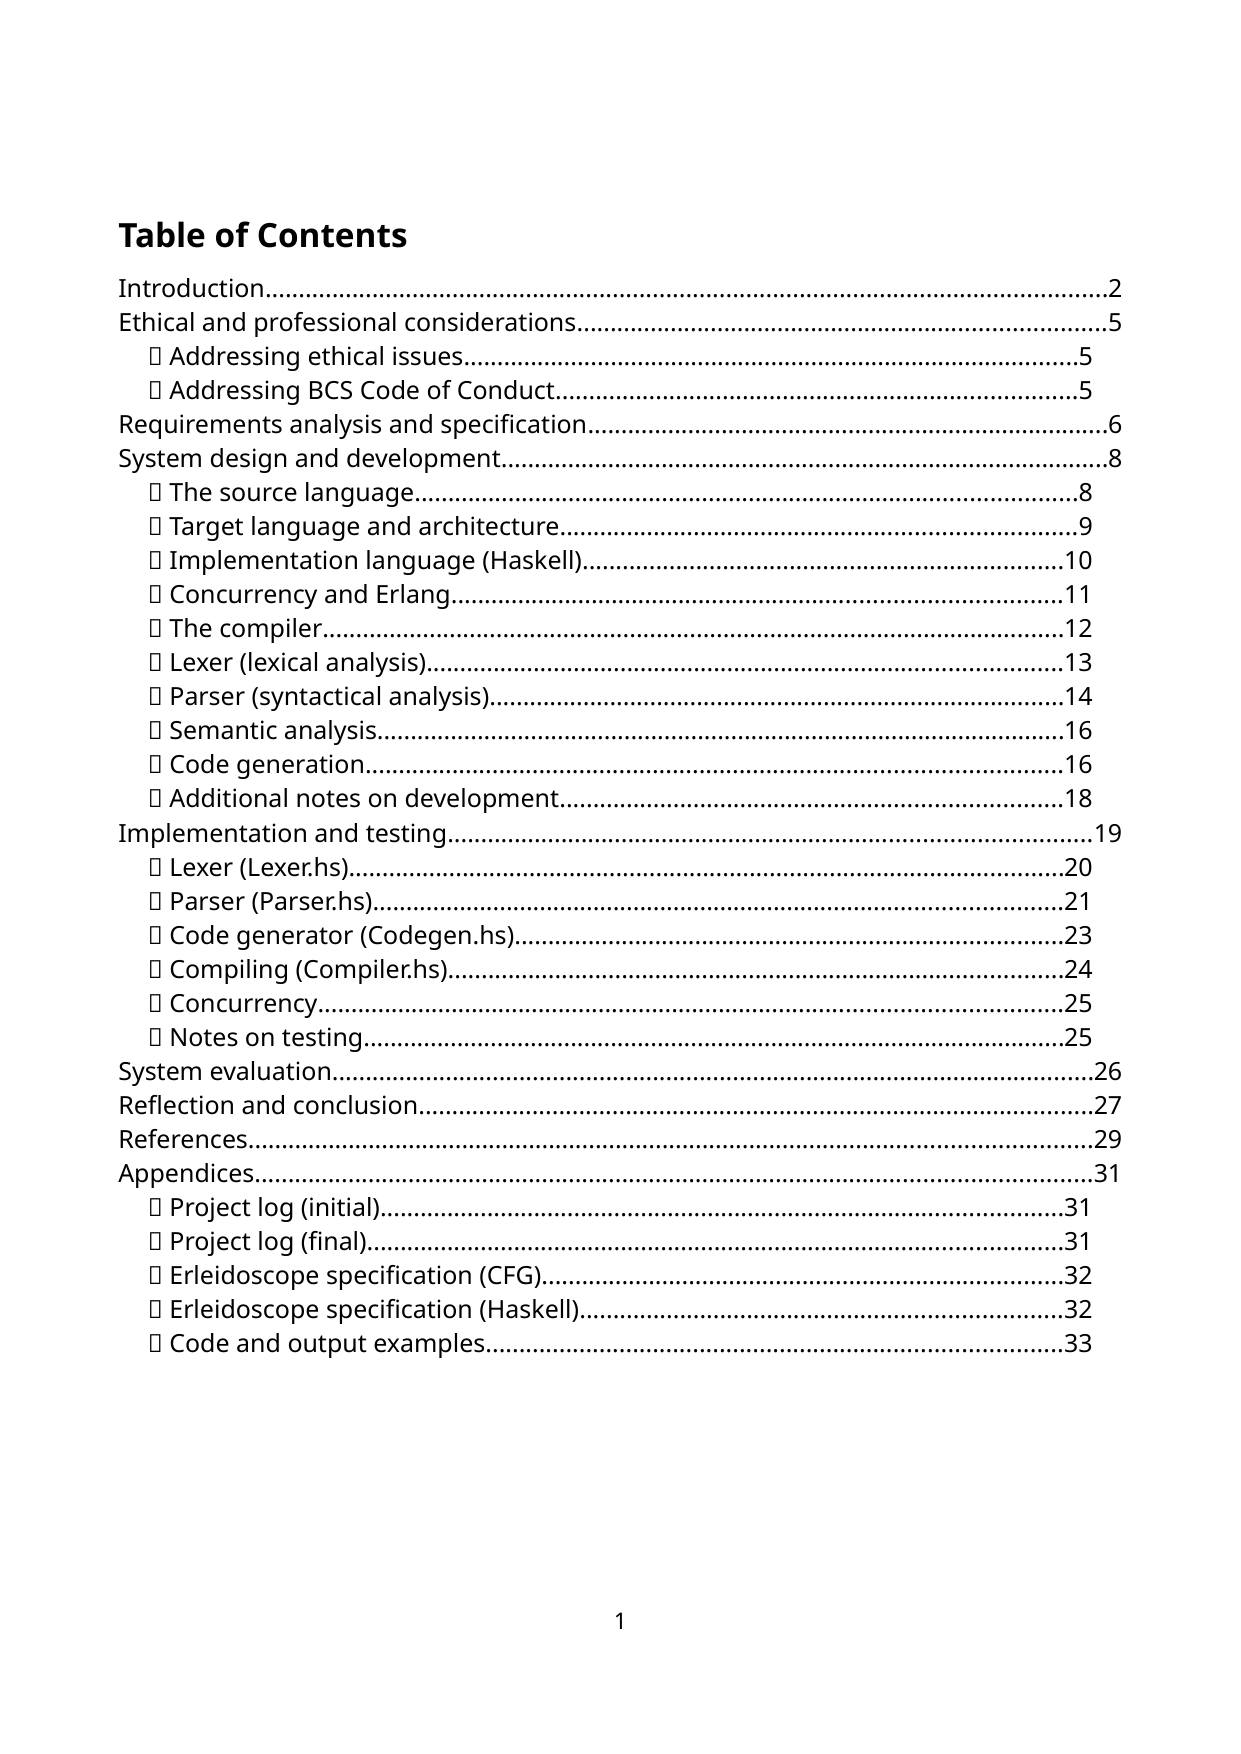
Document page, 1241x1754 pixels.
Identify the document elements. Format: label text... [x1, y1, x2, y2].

text  Code generation 16 [148, 747, 1122, 781]
text  Code generator (Codegen.hs) 23 [148, 917, 1122, 951]
text  Code and output examples 33 [148, 1326, 1122, 1360]
text System evaluation 26 [118, 1054, 1122, 1088]
text Requirements analysis and specification 6 [118, 406, 1122, 441]
text  Notes on testing 25 [148, 1019, 1122, 1054]
text  Parser (Parser.hs) 21 [148, 883, 1122, 917]
text  Concurrency 25 [148, 986, 1122, 1019]
text  Compiling (Compiler.hs) 24 [148, 951, 1122, 986]
text  Addressing BCS Code of Conduct 5 [148, 372, 1122, 406]
text  Lexer (lexical analysis) 13 [148, 645, 1122, 679]
text References 29 [118, 1122, 1122, 1156]
text  Addressing ethical issues 5 [148, 338, 1122, 372]
text  Target language and architecture 9 [148, 509, 1122, 543]
text Reflection and conclusion 27 [118, 1088, 1122, 1122]
text  Lexer (Lexer.hs) 20 [148, 849, 1122, 883]
text  The compiler 12 [148, 611, 1122, 645]
subtitle Table of Contents [118, 212, 1122, 258]
text  Concurrency and Erlang 11 [148, 577, 1122, 611]
text  Additional notes on development 18 [148, 781, 1122, 815]
text Ethical and professional considerations 5 [118, 304, 1122, 338]
text  Project log (final) 31 [148, 1224, 1122, 1258]
text Implementation and testing 19 [118, 815, 1122, 849]
text  Erleidoscope specification (CFG) 32 [148, 1258, 1122, 1292]
text  Parser (syntactical analysis) 14 [148, 679, 1122, 713]
text System design and development 8 [118, 441, 1122, 474]
text  Project log (initial) 31 [148, 1190, 1122, 1224]
text  The source language 8 [148, 474, 1122, 509]
text  Implementation language (Haskell) 10 [148, 543, 1122, 577]
text  Erleidoscope specification (Haskell) 32 [148, 1292, 1122, 1326]
text Introduction 2 [118, 270, 1122, 304]
text  Semantic analysis 16 [148, 713, 1122, 747]
text Appendices 31 [118, 1156, 1122, 1190]
